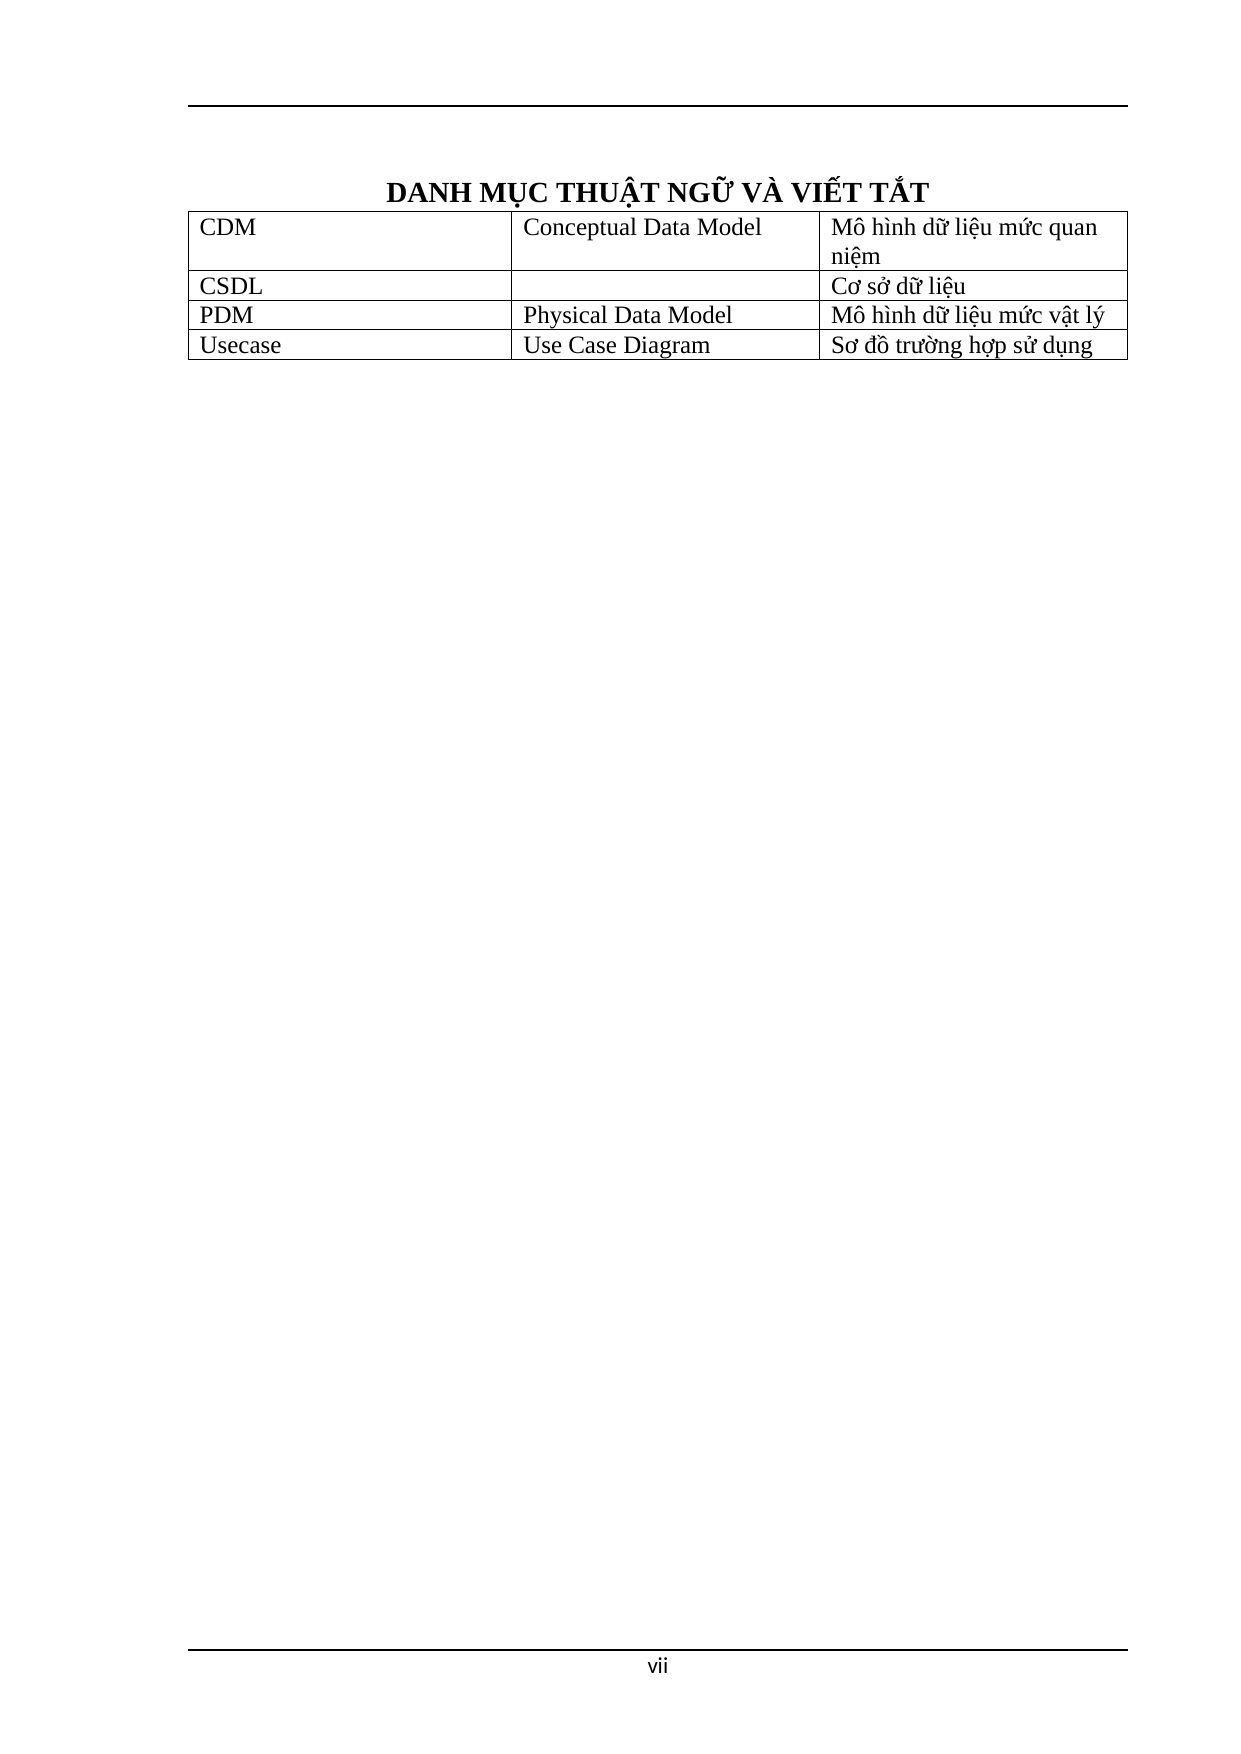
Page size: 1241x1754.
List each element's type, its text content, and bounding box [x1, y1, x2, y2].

subtitle DANH MỤC THUẬT NGỮ VÀ VIẾT TẮT [187, 175, 1128, 208]
table_cell PDM [189, 301, 511, 329]
table_header Mô hình dữ liệu mức quan niệm [820, 212, 1127, 270]
table_cell Usecase [189, 330, 511, 359]
table_header Conceptual Data Model [512, 212, 819, 270]
table_cell Sơ đồ trường hợp sử dụng [820, 330, 1127, 359]
table_header CDM [189, 212, 511, 270]
table_cell Cơ sở dữ liệu [820, 271, 1127, 299]
table_cell Mô hình dữ liệu mức vật lý [820, 301, 1127, 329]
table_cell Physical Data Model [512, 301, 819, 329]
table_cell [512, 271, 819, 299]
table_cell Use Case Diagram [512, 330, 819, 359]
table_cell CSDL [189, 271, 511, 299]
